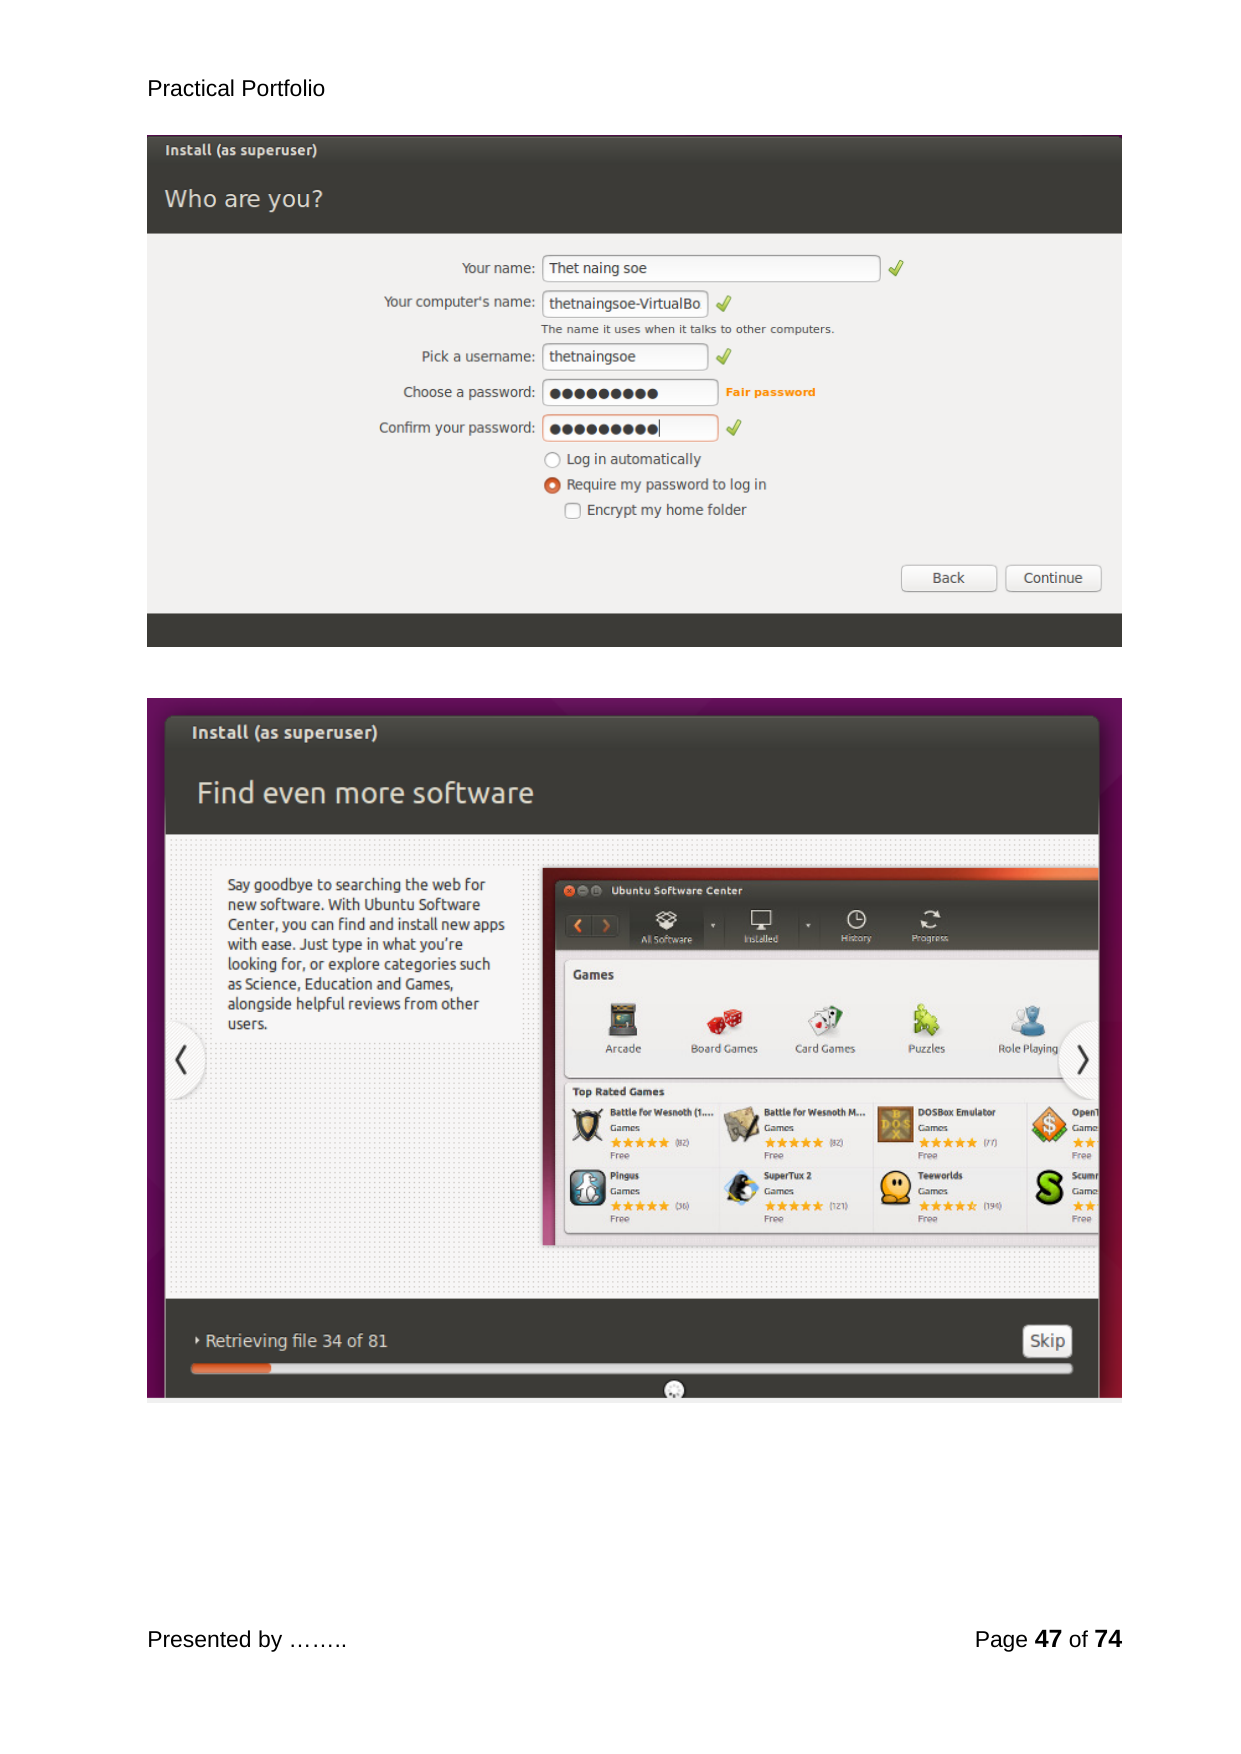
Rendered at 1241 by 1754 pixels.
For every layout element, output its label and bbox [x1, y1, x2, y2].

picture [147, 698, 1122, 1403]
picture [147, 135, 1122, 647]
